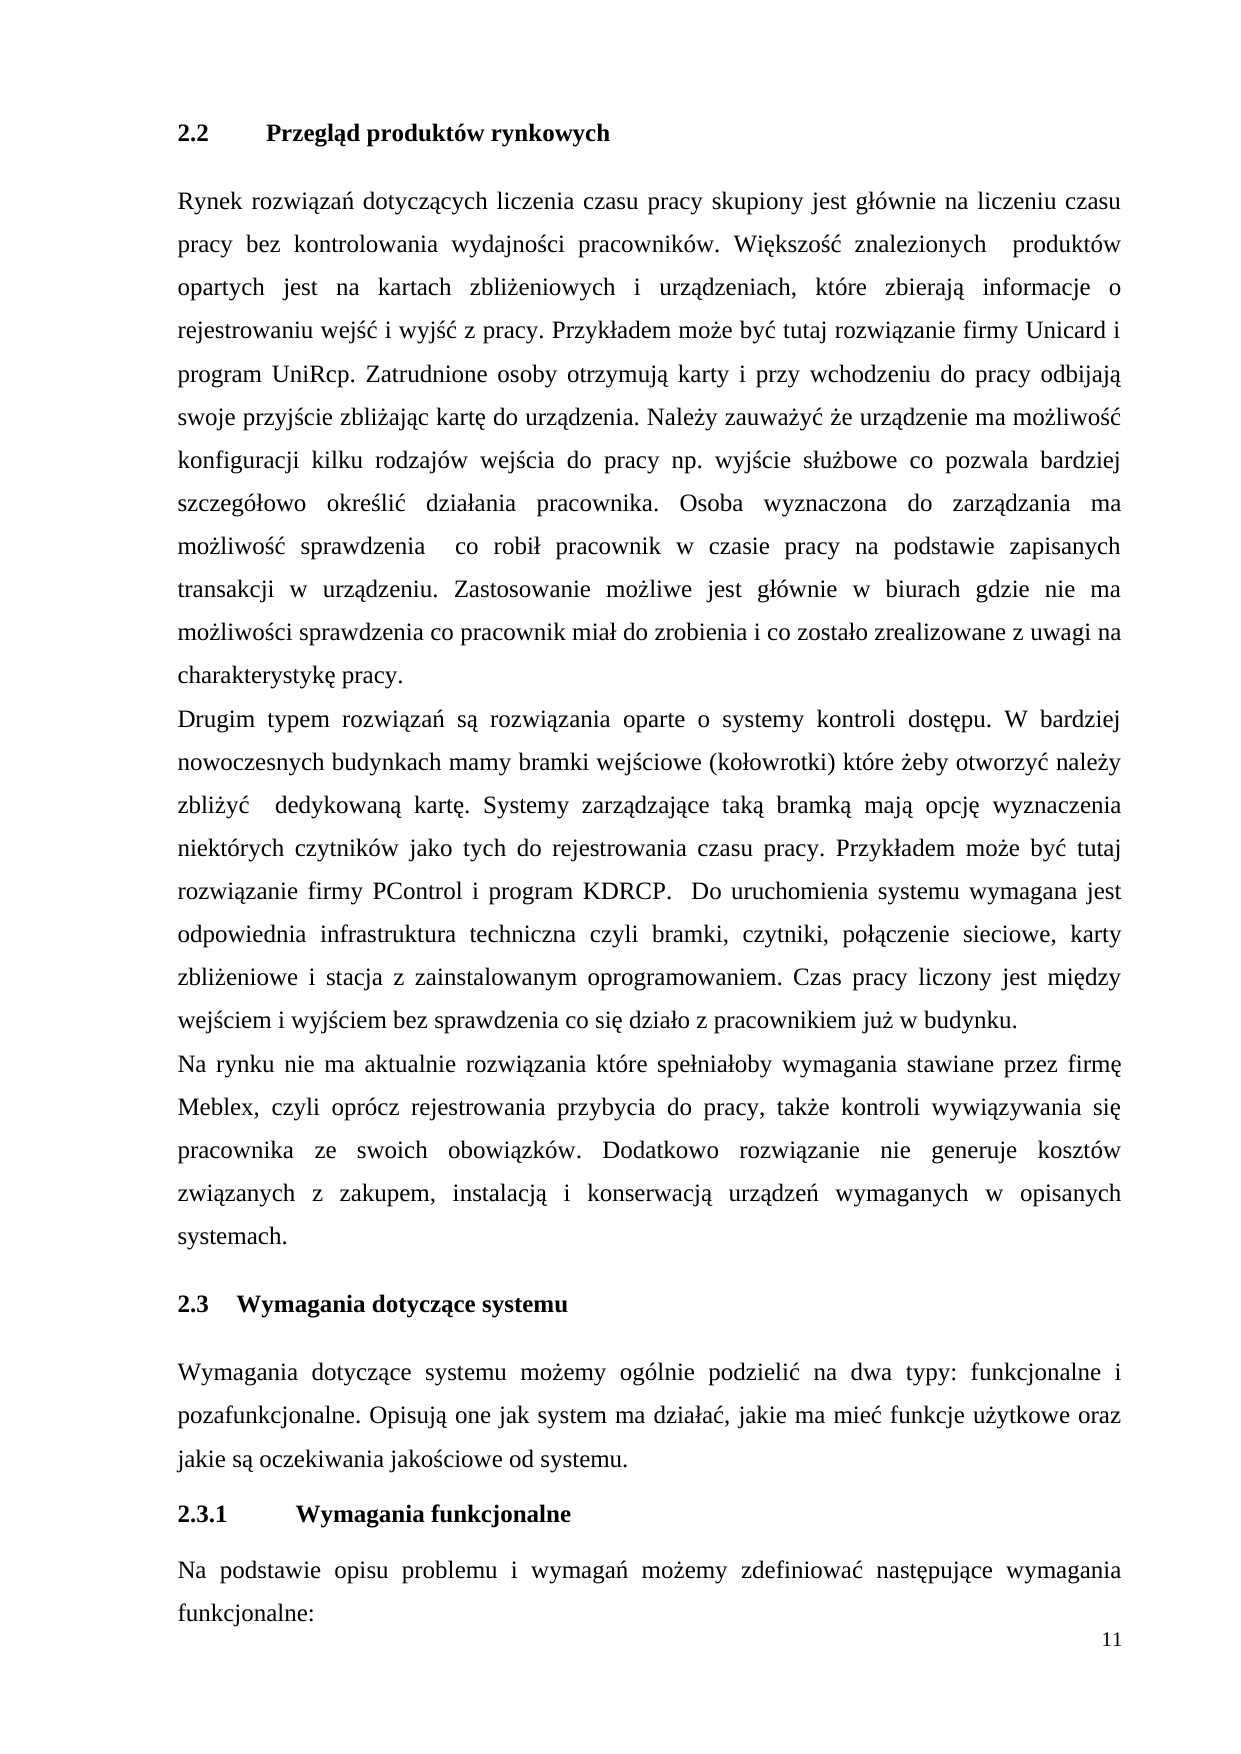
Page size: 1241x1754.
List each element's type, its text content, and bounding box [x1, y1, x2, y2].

text Rynek rozwiązań dotyczących liczenia czasu pracy skupiony jest głównie na liczeniu czasu pracy bez kontrolowania wydajności pracowników. Większość znalezionych produktów opartych jest na kartach zbliżeniowych i urządzeniach, które zbierają informacje o rejestrowaniu wejść i wyjść z pracy. Przykładem może być tutaj rozwiązanie firmy Unicard i program UniRcp. Zatrudnione osoby otrzymują karty i przy wchodzeniu do pracy odbijają swoje przyjście zbliżając kartę do urządzenia. Należy zauważyć że urządzenie ma możliwość konfiguracji kilku rodzajów wejścia do pracy np. wyjście służbowe co pozwala bardziej szczegółowo określić działania pracownika. Osoba wyznaczona do zarządzania ma możliwość sprawdzenia co robił pracownik w czasie pracy na podstawie zapisanych transakcji w urządzeniu. Zastosowanie możliwe jest głównie w biurach gdzie nie ma możliwości sprawdzenia co pracownik miał do zrobienia i co zostało zrealizowane z uwagi na charakterystykę pracy. [177, 186, 1122, 689]
subtitle Wymagania funkcjonalne [177, 1499, 1122, 1528]
text Na podstawie opisu problemu i wymagań możemy zdefiniować następujące wymagania funkcjonalne: [177, 1555, 1122, 1627]
text Wymagania dotyczące systemu możemy ogólnie podzielić na dwa typy: funkcjonalne i pozafunkcjonalne. Opisują one jak system ma działać, jakie ma mieć funkcje użytkowe oraz jakie są oczekiwania jakościowe od systemu. [177, 1357, 1122, 1472]
text Drugim typem rozwiązań są rozwiązania oparte o systemy kontroli dostępu. W bardziej nowoczesnych budynkach mamy bramki wejściowe (kołowrotki) które żeby otworzyć należy zbliżyć dedykowaną kartę. Systemy zarządzające taką bramką mają opcję wyznaczenia niektórych czytników jako tych do rejestrowania czasu pracy. Przykładem może być tutaj rozwiązanie firmy PControl i program KDRCP. Do uruchomienia systemu wymagana jest odpowiednia infrastruktura techniczna czyli bramki, czytniki, połączenie sieciowe, karty zbliżeniowe i stacja z zainstalowanym oprogramowaniem. Czas pracy liczony jest między wejściem i wyjściem bez sprawdzenia co się działo z pracownikiem już w budynku. [177, 704, 1122, 1034]
subtitle Wymagania dotyczące systemu [177, 1289, 1122, 1318]
text Na rynku nie ma aktualnie rozwiązania które spełniałoby wymagania stawiane przez firmę Meblex, czyli oprócz rejestrowania przybycia do pracy, także kontroli wywiązywania się pracownika ze swoich obowiązków. Dodatkowo rozwiązanie nie generuje kosztów związanych z zakupem, instalacją i konserwacją urządzeń wymaganych w opisanych systemach. [177, 1049, 1122, 1250]
subtitle Przegląd produktów rynkowych [177, 118, 1122, 147]
